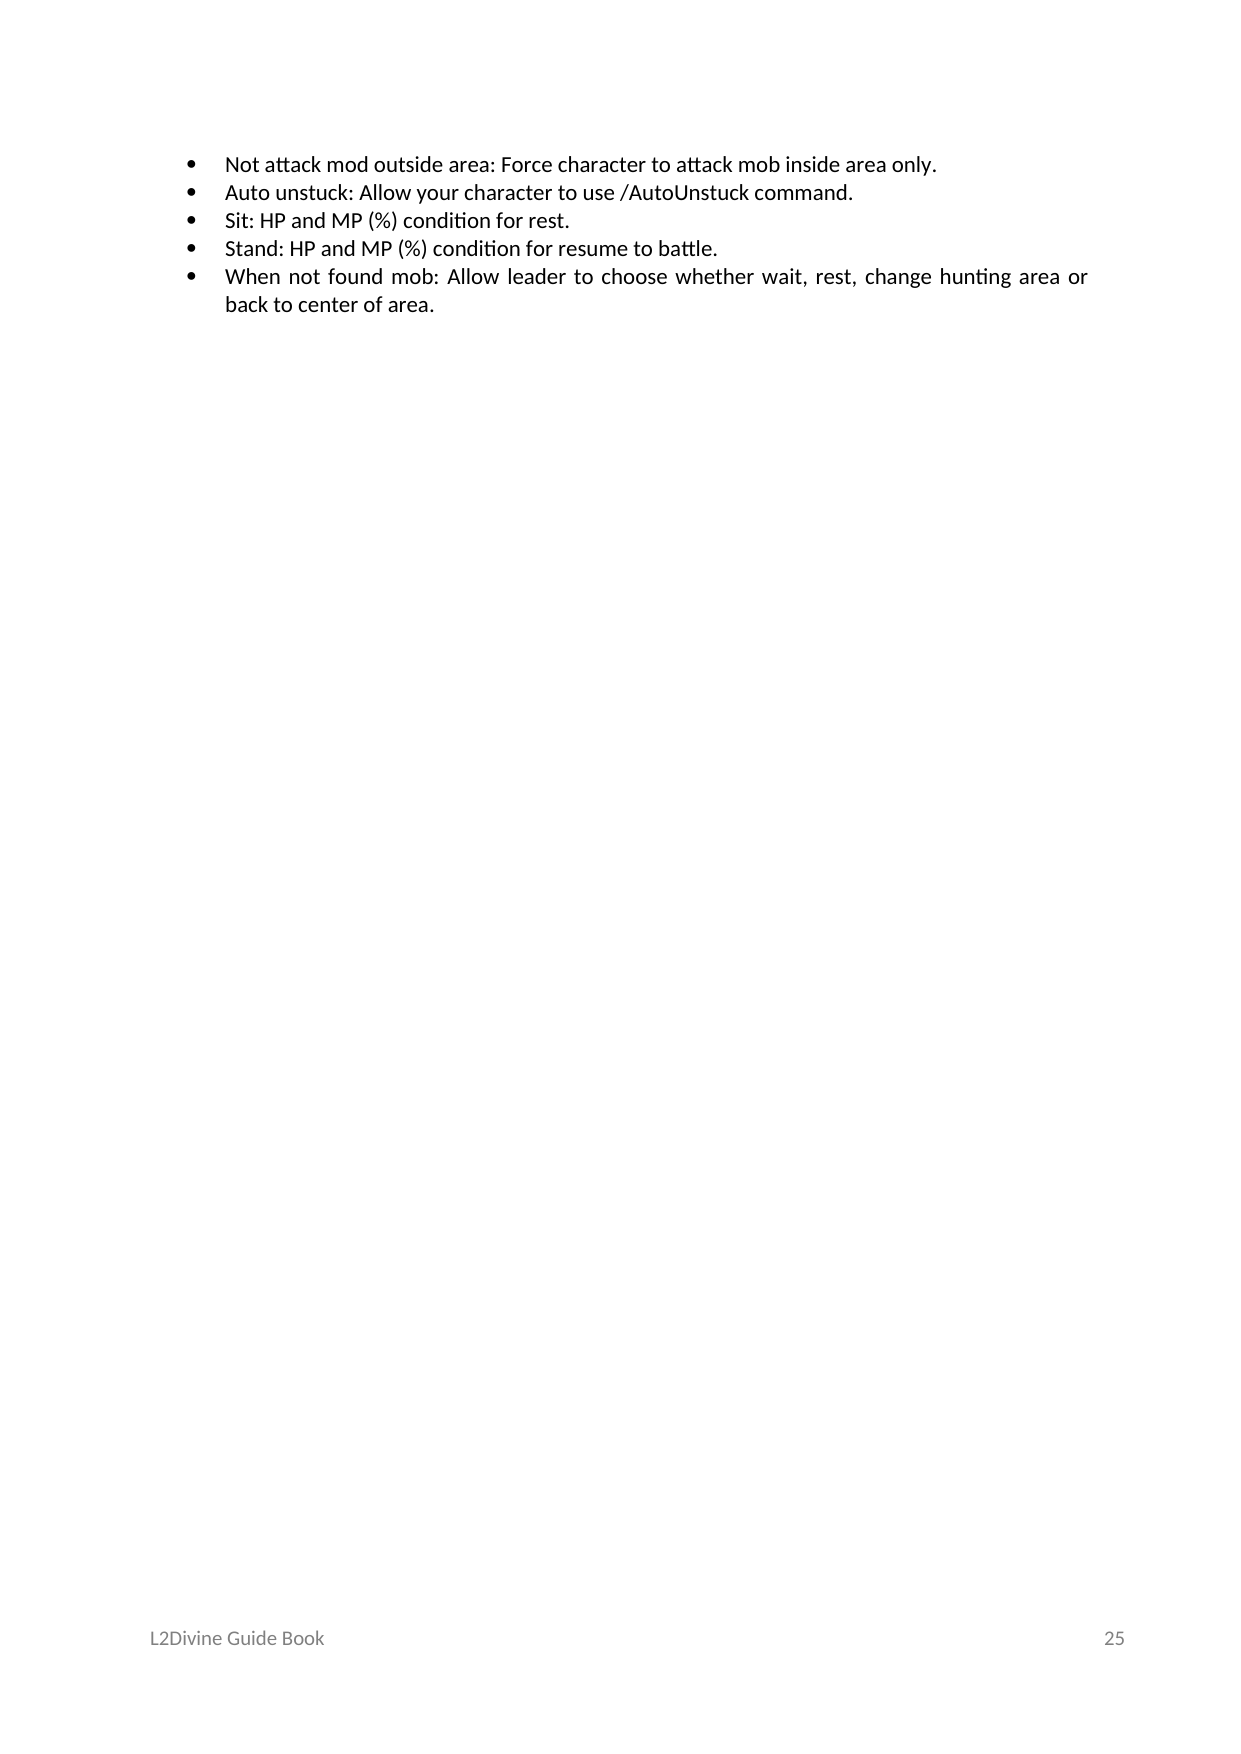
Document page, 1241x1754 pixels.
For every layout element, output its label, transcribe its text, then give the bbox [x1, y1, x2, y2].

list Auto unstuck: Allow your character to use /AutoUnstuck command. [187, 178, 1090, 206]
list Stand: HP and MP (%) condition for resume to battle. [187, 234, 1090, 262]
list When not found mob: Allow leader to choose whether wait, rest, change hunting area or back to center of area. [187, 262, 1090, 318]
list Sit: HP and MP (%) condition for rest. [187, 206, 1090, 234]
list Not attack mod outside area: Force character to attack mob inside area only. [187, 150, 1090, 178]
